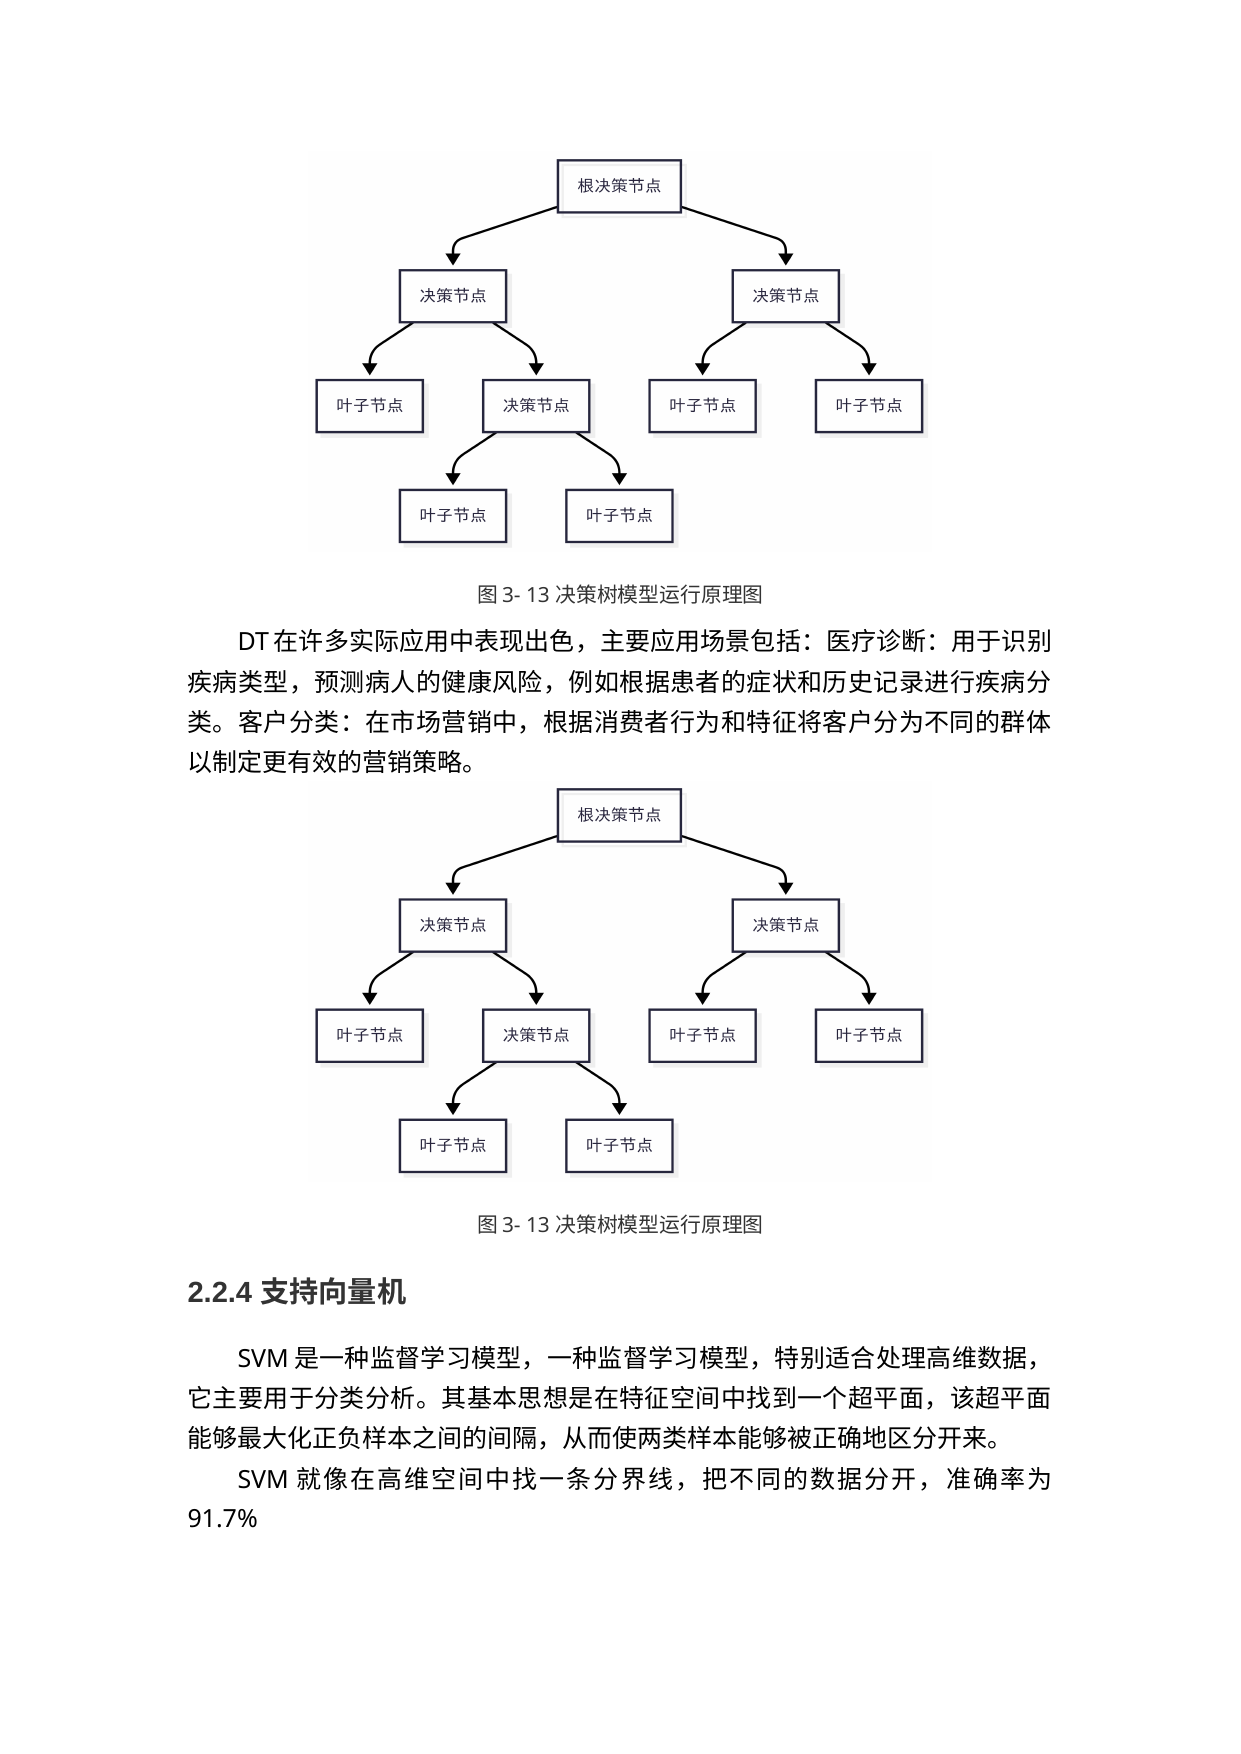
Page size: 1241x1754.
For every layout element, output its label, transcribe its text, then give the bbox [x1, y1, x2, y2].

subtitle 2.2.4 支持向量机 [187, 1249, 1053, 1330]
picture [307, 151, 933, 552]
text SVM就像在高维空间中找一条分界线，把不同的数据分开，准确率为91.7% [187, 1457, 1053, 1538]
text DT在许多实际应用中表现出色，主要应用场景包括：医疗诊断：用于识别疾病类型，预测病人的健康风险，例如根据患者的症状和历史记录进行疾病分类。客户分类：在市场营销中，根据消费者行为和特征将客户分为不同的群体，以制定更有效的营销策略。 [187, 620, 1053, 781]
picture [307, 781, 933, 1182]
text SVM是一种监督学习模型，一种监督学习模型，特别适合处理高维数据，它主要用于分类分析。其基本思想是在特征空间中找到一个超平面，该超平面能够最大化正负样本之间的间隔，从而使两类样本能够被正确地区分开来。 [187, 1336, 1053, 1457]
